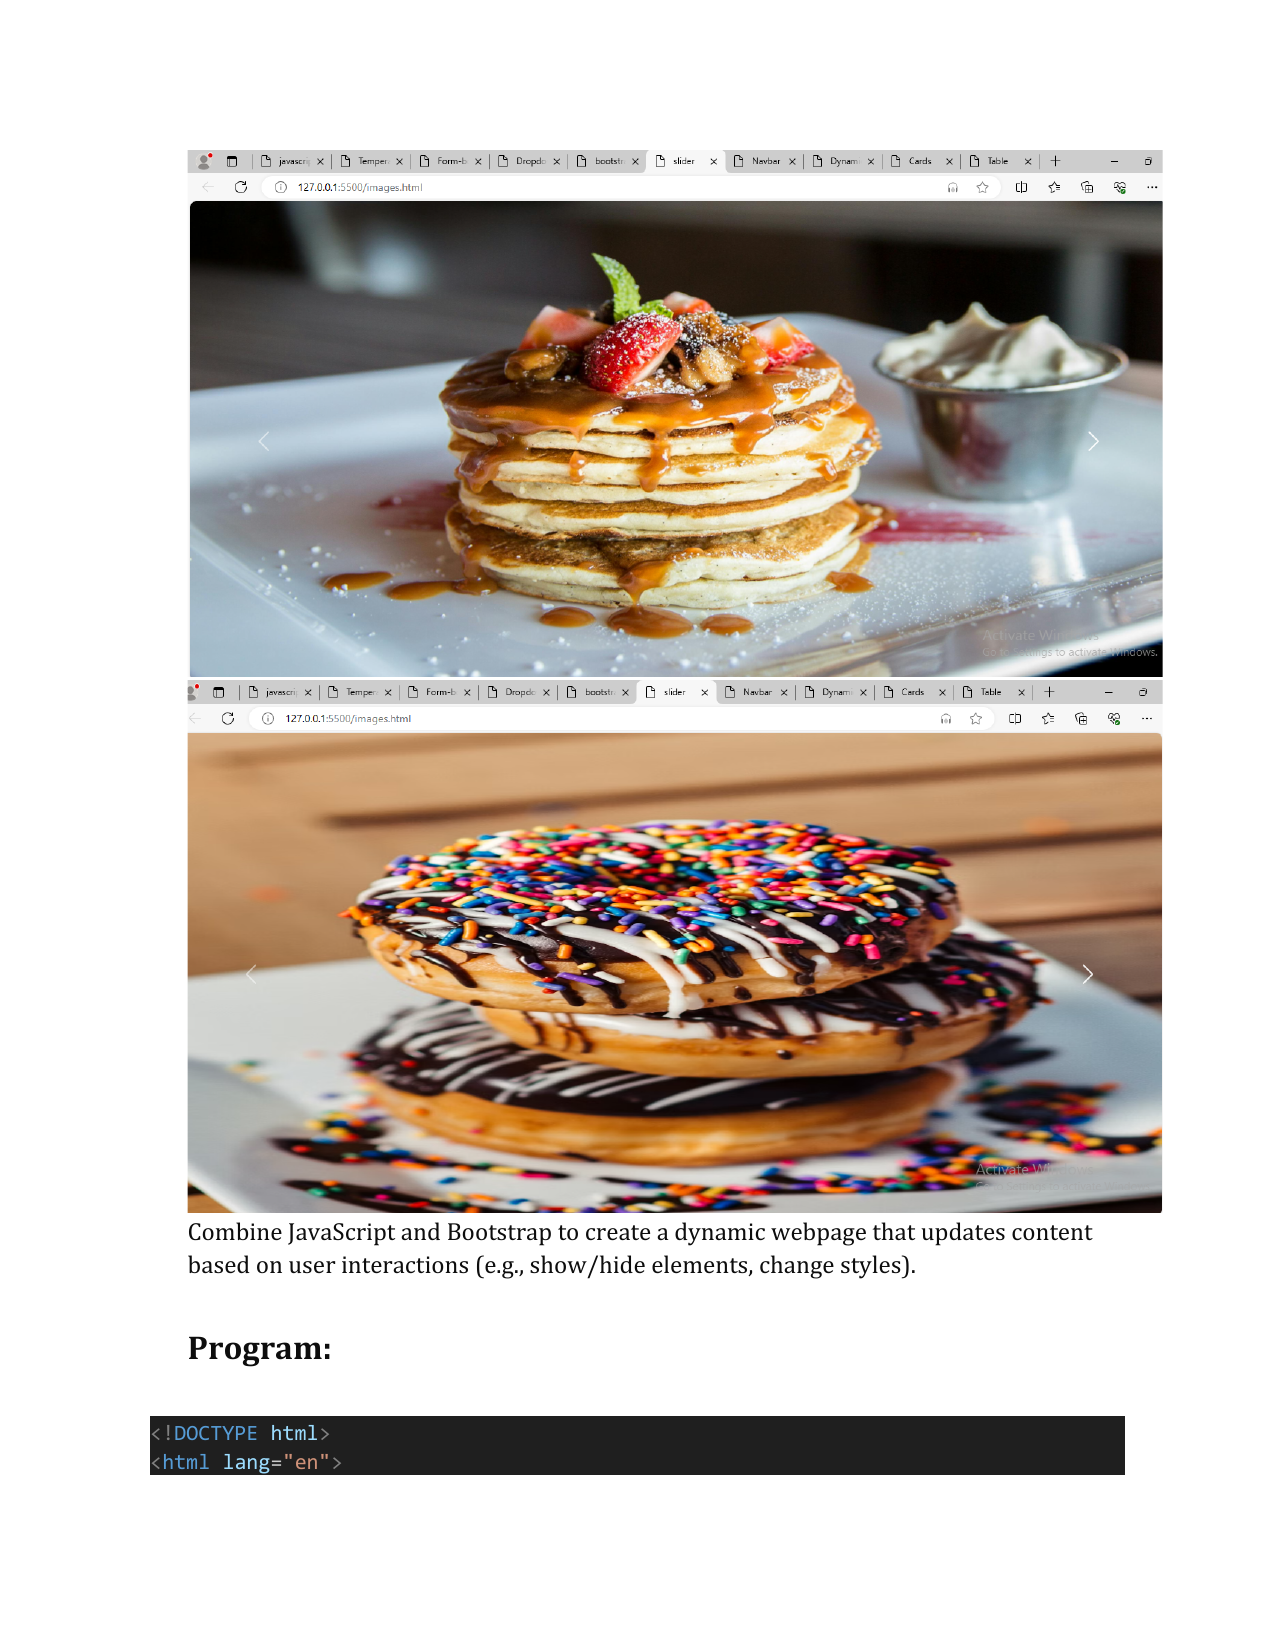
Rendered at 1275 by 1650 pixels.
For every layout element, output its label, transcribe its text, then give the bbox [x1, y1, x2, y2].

text Combine JavaScript and Bootstrap to create a dynamic webpage that updates content based on user interactions (e.g., show/hide elements, change styles). [187, 1216, 1125, 1279]
picture [187, 150, 1163, 677]
text Program: [187, 1327, 1125, 1366]
text <!DOCTYPE html> [150, 1416, 1125, 1446]
text <html lang="en"> [150, 1446, 1125, 1475]
picture [187, 680, 1163, 1213]
